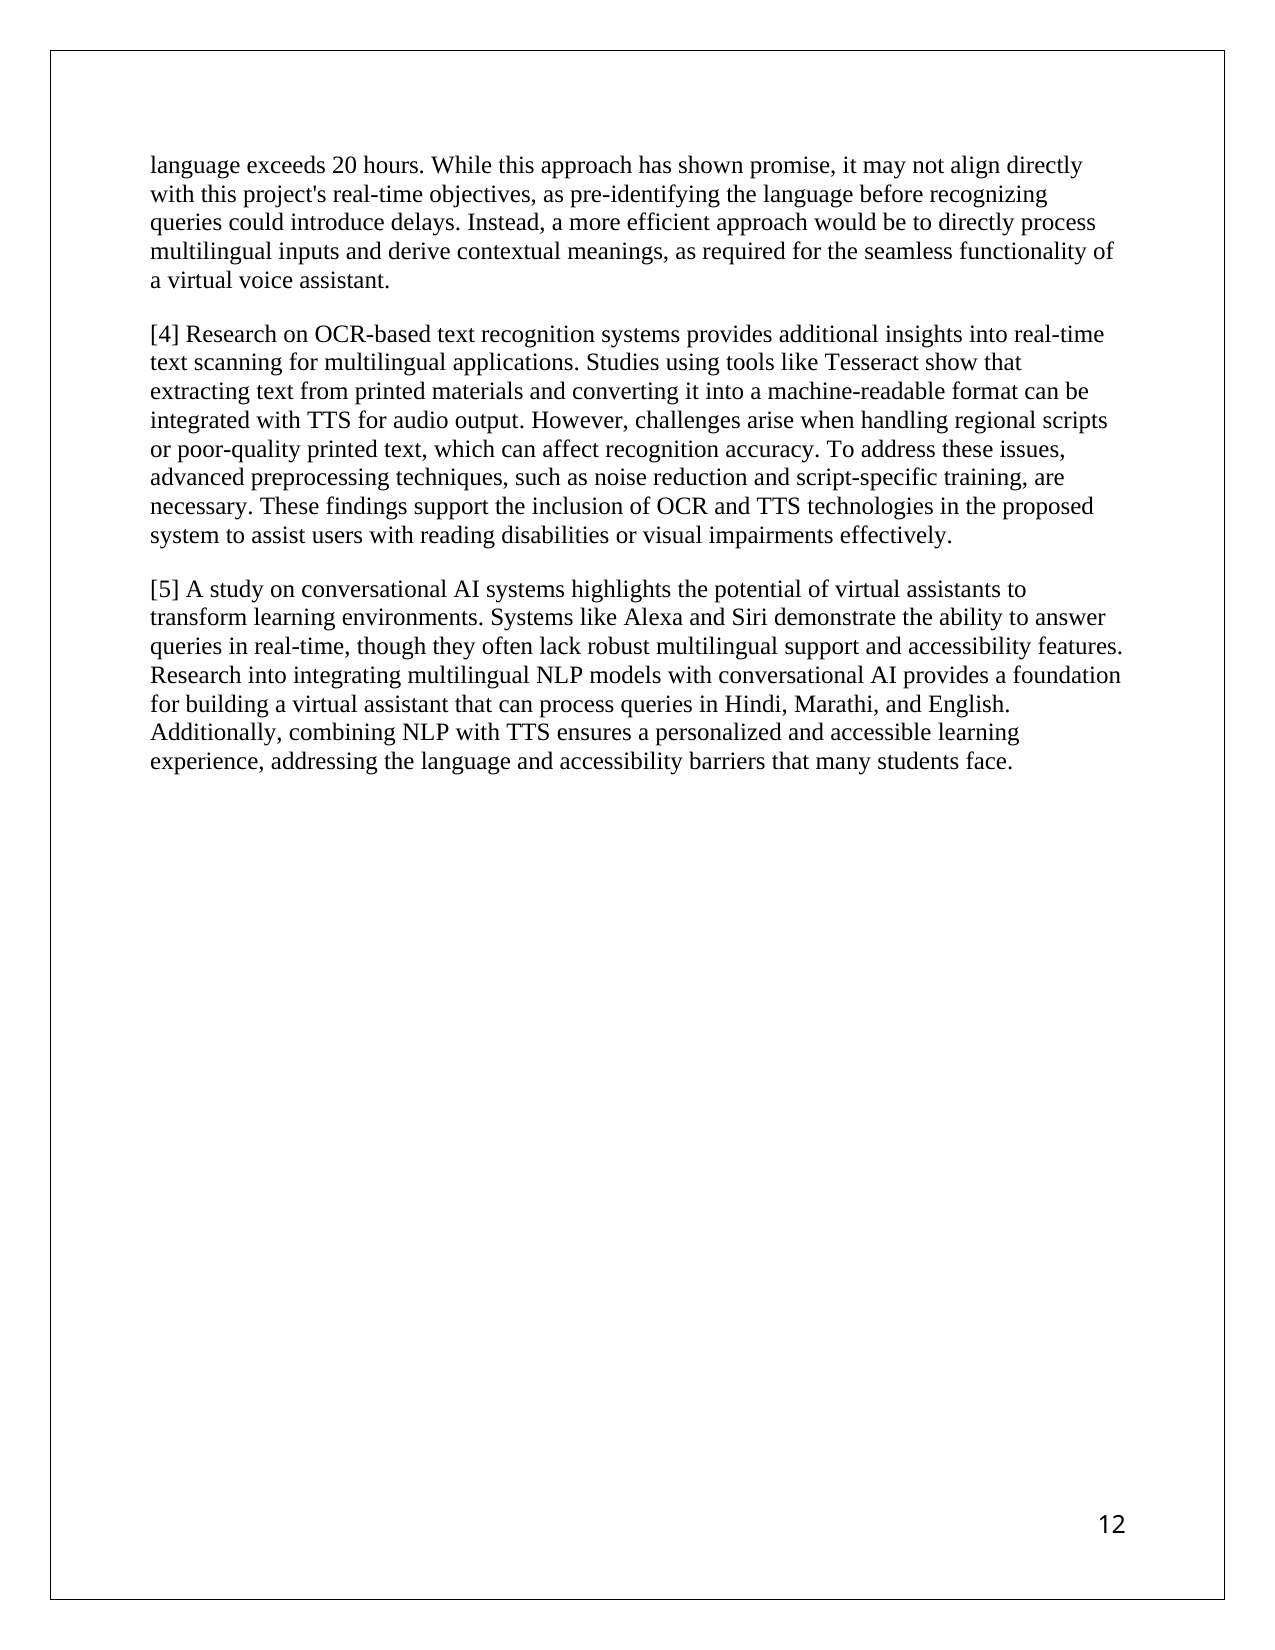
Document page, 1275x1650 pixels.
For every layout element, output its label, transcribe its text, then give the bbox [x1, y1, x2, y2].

text [4] Research on OCR-based text recognition systems provides additional insights into real-time text scanning for multilingual applications. Studies using tools like Tesseract show that extracting text from printed materials and converting it into a machine-readable format can be integrated with TTS for audio output. However, challenges arise when handling regional scripts or poor-quality printed text, which can affect recognition accuracy. To address these issues, advanced preprocessing techniques, such as noise reduction and script-specific training, are necessary. These findings support the inclusion of OCR and TTS technologies in the proposed system to assist users with reading disabilities or visual impairments effectively. [150, 319, 1125, 549]
text [5] A study on conversational AI systems highlights the potential of virtual assistants to transform learning environments. Systems like Alexa and Siri demonstrate the ability to answer queries in real-time, though they often lack robust multilingual support and accessibility features. Research into integrating multilingual NLP models with conversational AI provides a foundation for building a virtual assistant that can process queries in Hindi, Marathi, and English. Additionally, combining NLP with TTS ensures a personalized and accessible learning experience, addressing the language and accessibility barriers that many students face. [150, 574, 1125, 775]
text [150, 150, 1125, 294]
